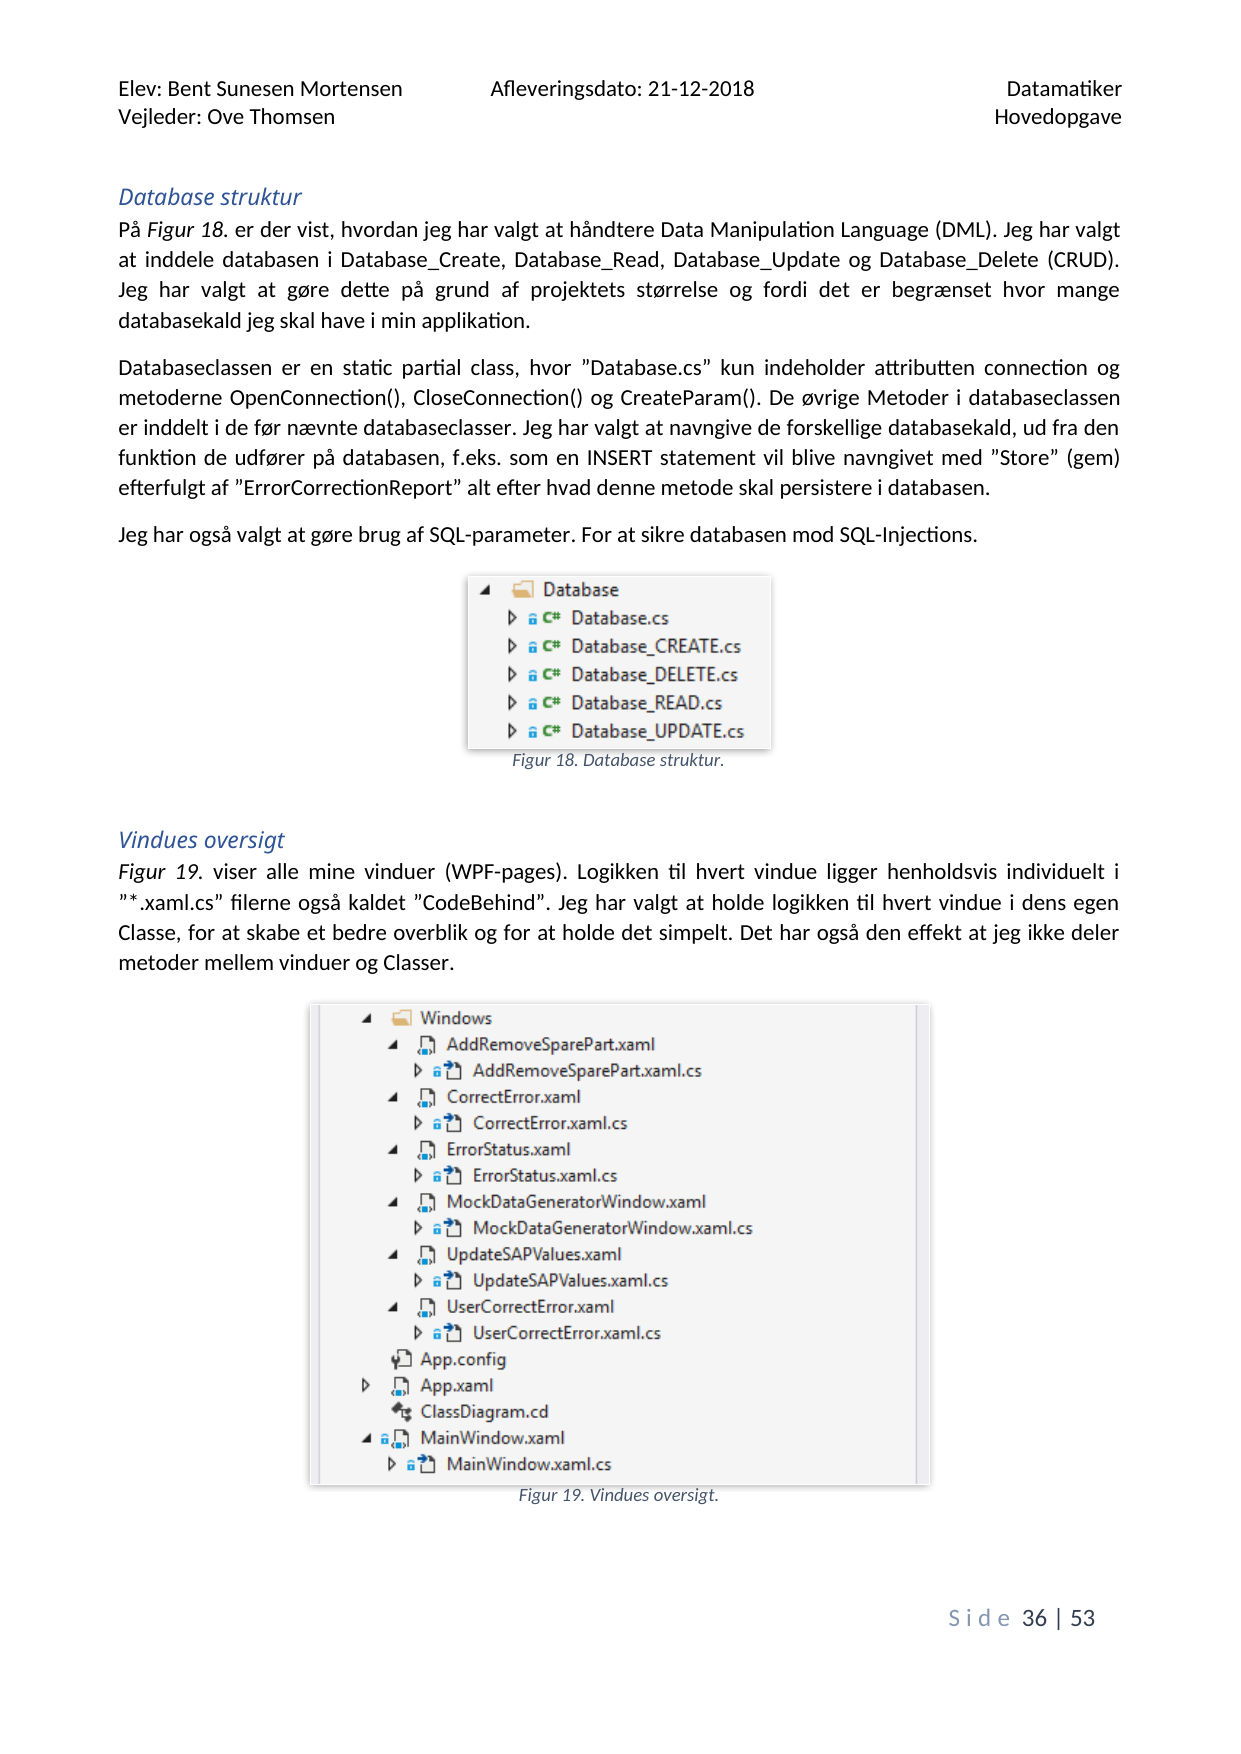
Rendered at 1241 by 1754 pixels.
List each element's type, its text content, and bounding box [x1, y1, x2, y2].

text Figur 19. viser alle mine vinduer (WPF-pages). Logikken til hvert vindue ligger henholdsvis individuelt i ”*.xaml.cs” filerne også kaldet ”CodeBehind”. Jeg har valgt at holde logikken til hvert vindue i dens egen Classe, for at skabe et bedre overblik og for at holde det simpelt. Det har også den effekt at jeg ikke deler metoder mellem vinduer og Classer. [118, 857, 1122, 976]
text Jeg har også valgt at gøre brug af SQL-parameter. For at sikre databasen mod SQL-Injections. [118, 520, 1122, 548]
text På Figur 18. er der vist, hvordan jeg har valgt at håndtere Data Manipulation Language (DML). Jeg har valgt at inddele databasen i Database_Create, Database_Read, Database_Update og Database_Delete (CRUD). Jeg har valgt at gøre dette på grund af projektets størrelse og fordi det er begrænset hvor mange databasekald jeg skal have i min applikation. [118, 215, 1122, 334]
picture [469, 577, 770, 748]
subtitle Vindues oversigt [118, 824, 1122, 855]
picture [311, 1005, 929, 1484]
text Databaseclassen er en static partial class, hvor ”Database.cs” kun indeholder attributten connection og metoderne OpenConnection(), CloseConnection() og CreateParam(). De øvrige Metoder i databaseclassen er inddelt i de før nævnte databaseclasser. Jeg har valgt at navngive de forskellige databasekald, ud fra den funktion de udfører på databasen, f.eks. som en INSERT statement vil blive navngivet med ”Store” (gem) efterfulgt af ”ErrorCorrectionReport” alt efter hvad denne metode skal persistere i databasen. [118, 353, 1122, 501]
subtitle Database struktur [118, 181, 1122, 213]
